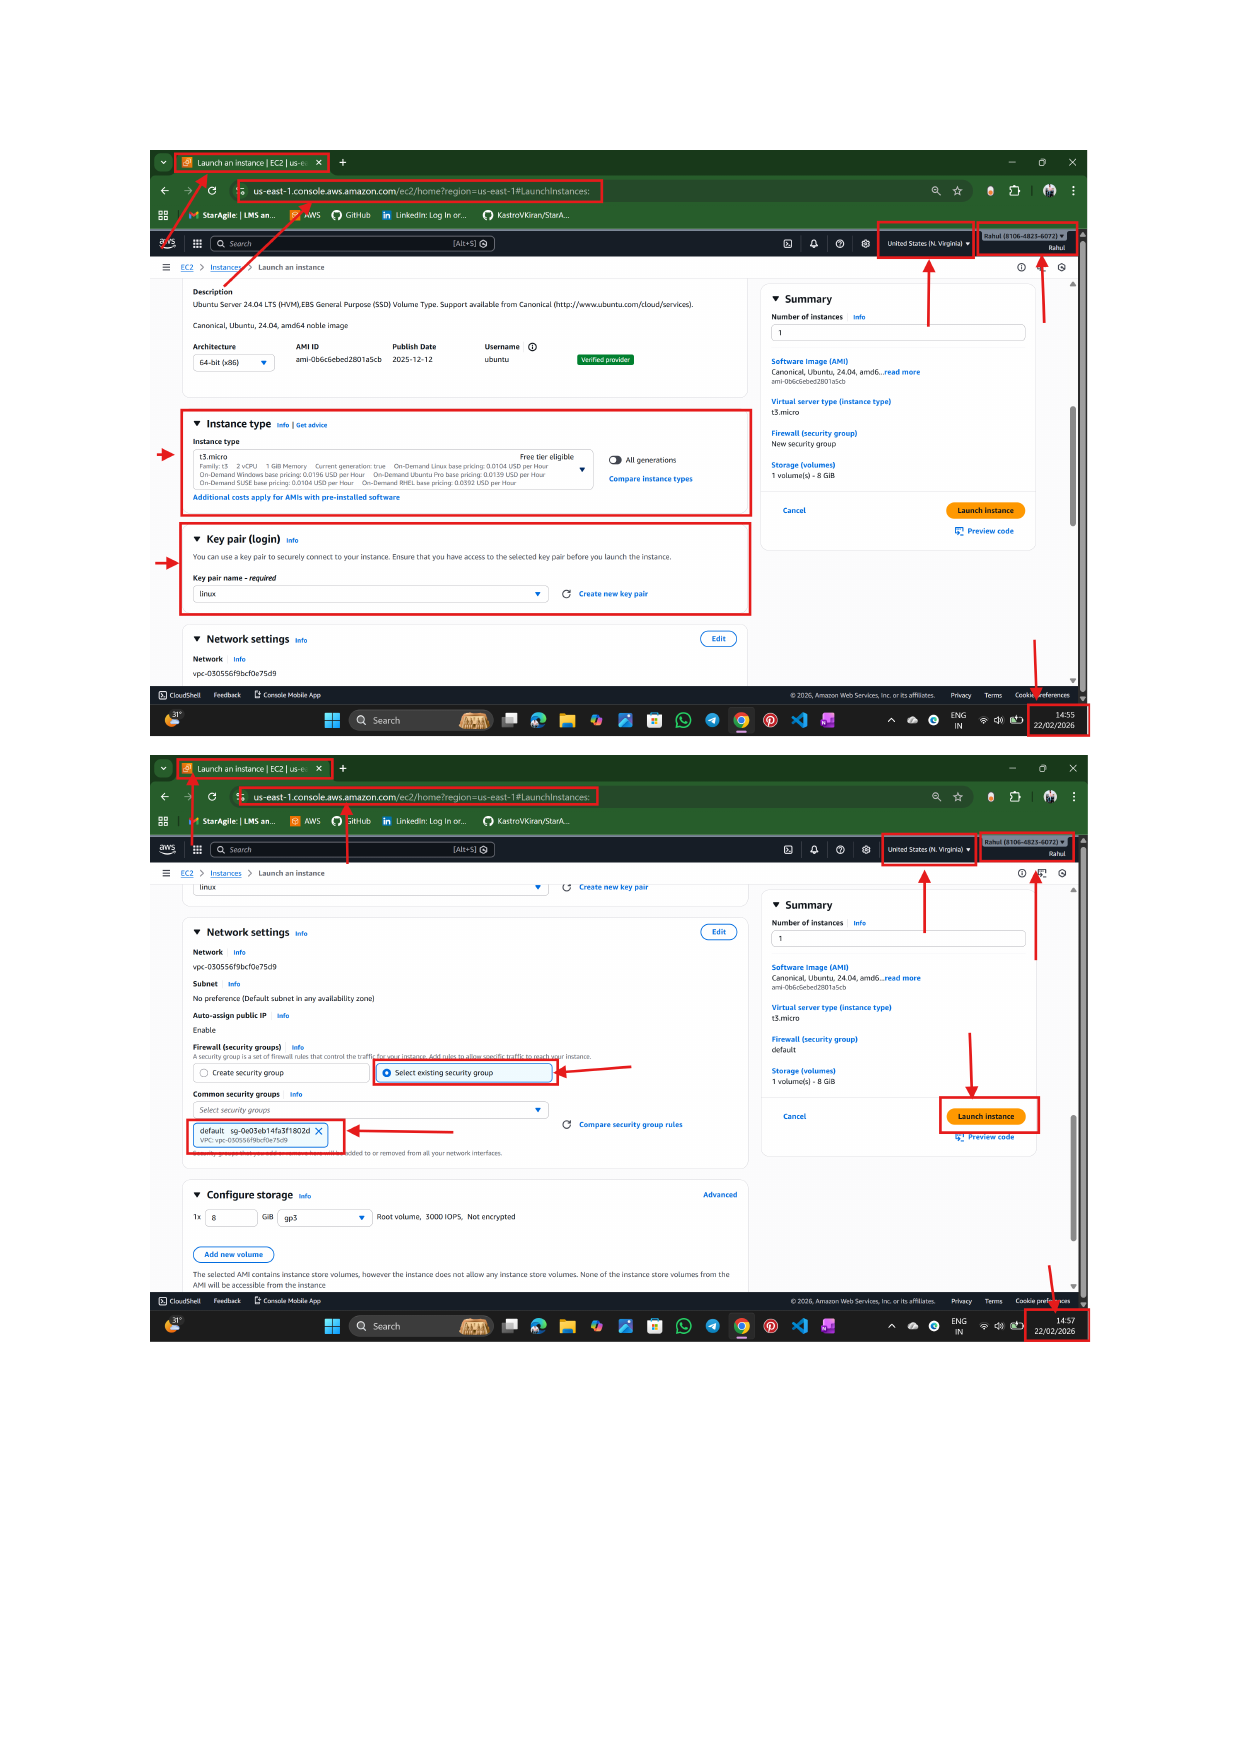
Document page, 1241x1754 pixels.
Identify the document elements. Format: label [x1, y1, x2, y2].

picture [150, 755, 1091, 1342]
picture [150, 150, 1091, 737]
